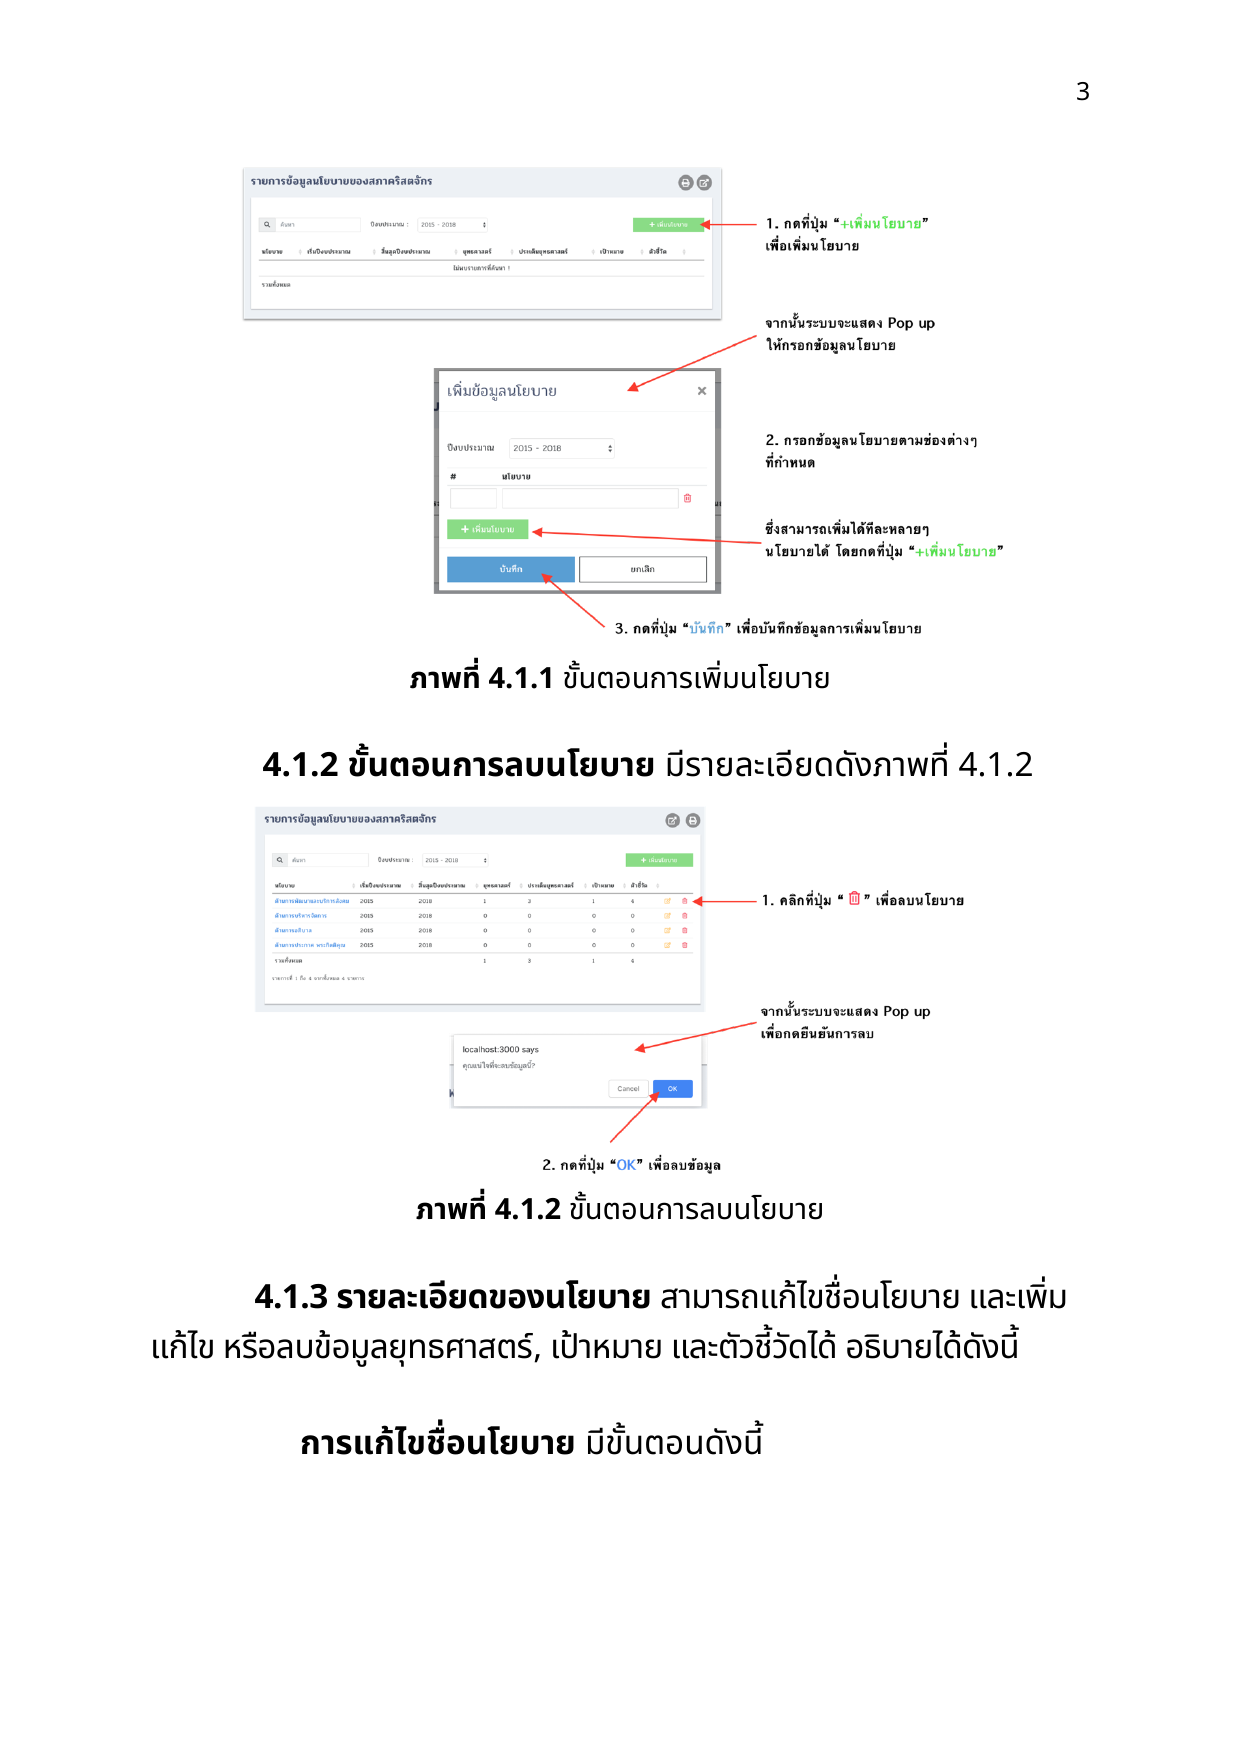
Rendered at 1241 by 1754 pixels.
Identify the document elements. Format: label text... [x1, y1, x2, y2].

text ภาพที่ 4.1.2 ขั้นตอนการลบนโยบาย [150, 1188, 1090, 1233]
picture [221, 791, 1019, 1189]
text ภาพที่ 4.1.1 ขั้นตอนการเพิ่มนโยบาย [150, 657, 1090, 702]
text 4.1.3 รายละเอียดของนโยบาย สามารถแก้ไขชื่อนโยบาย และเพิ่ม แก้ไข หรือลบข้อมูลยุทธศาสตร์, เป้าหมาย และตัวชี้วัดได้ อธิบายได้ดังนี้ [150, 1272, 1090, 1374]
picture [221, 150, 1019, 658]
text 4.1.2 ขั้นตอนการลบนโยบาย มีรายละเอียดดังภาพที่ 4.1.2 [150, 741, 1090, 792]
text การแก้ไขชื่อนโยบาย มีขั้นตอนดังนี้ [225, 1419, 1090, 1469]
